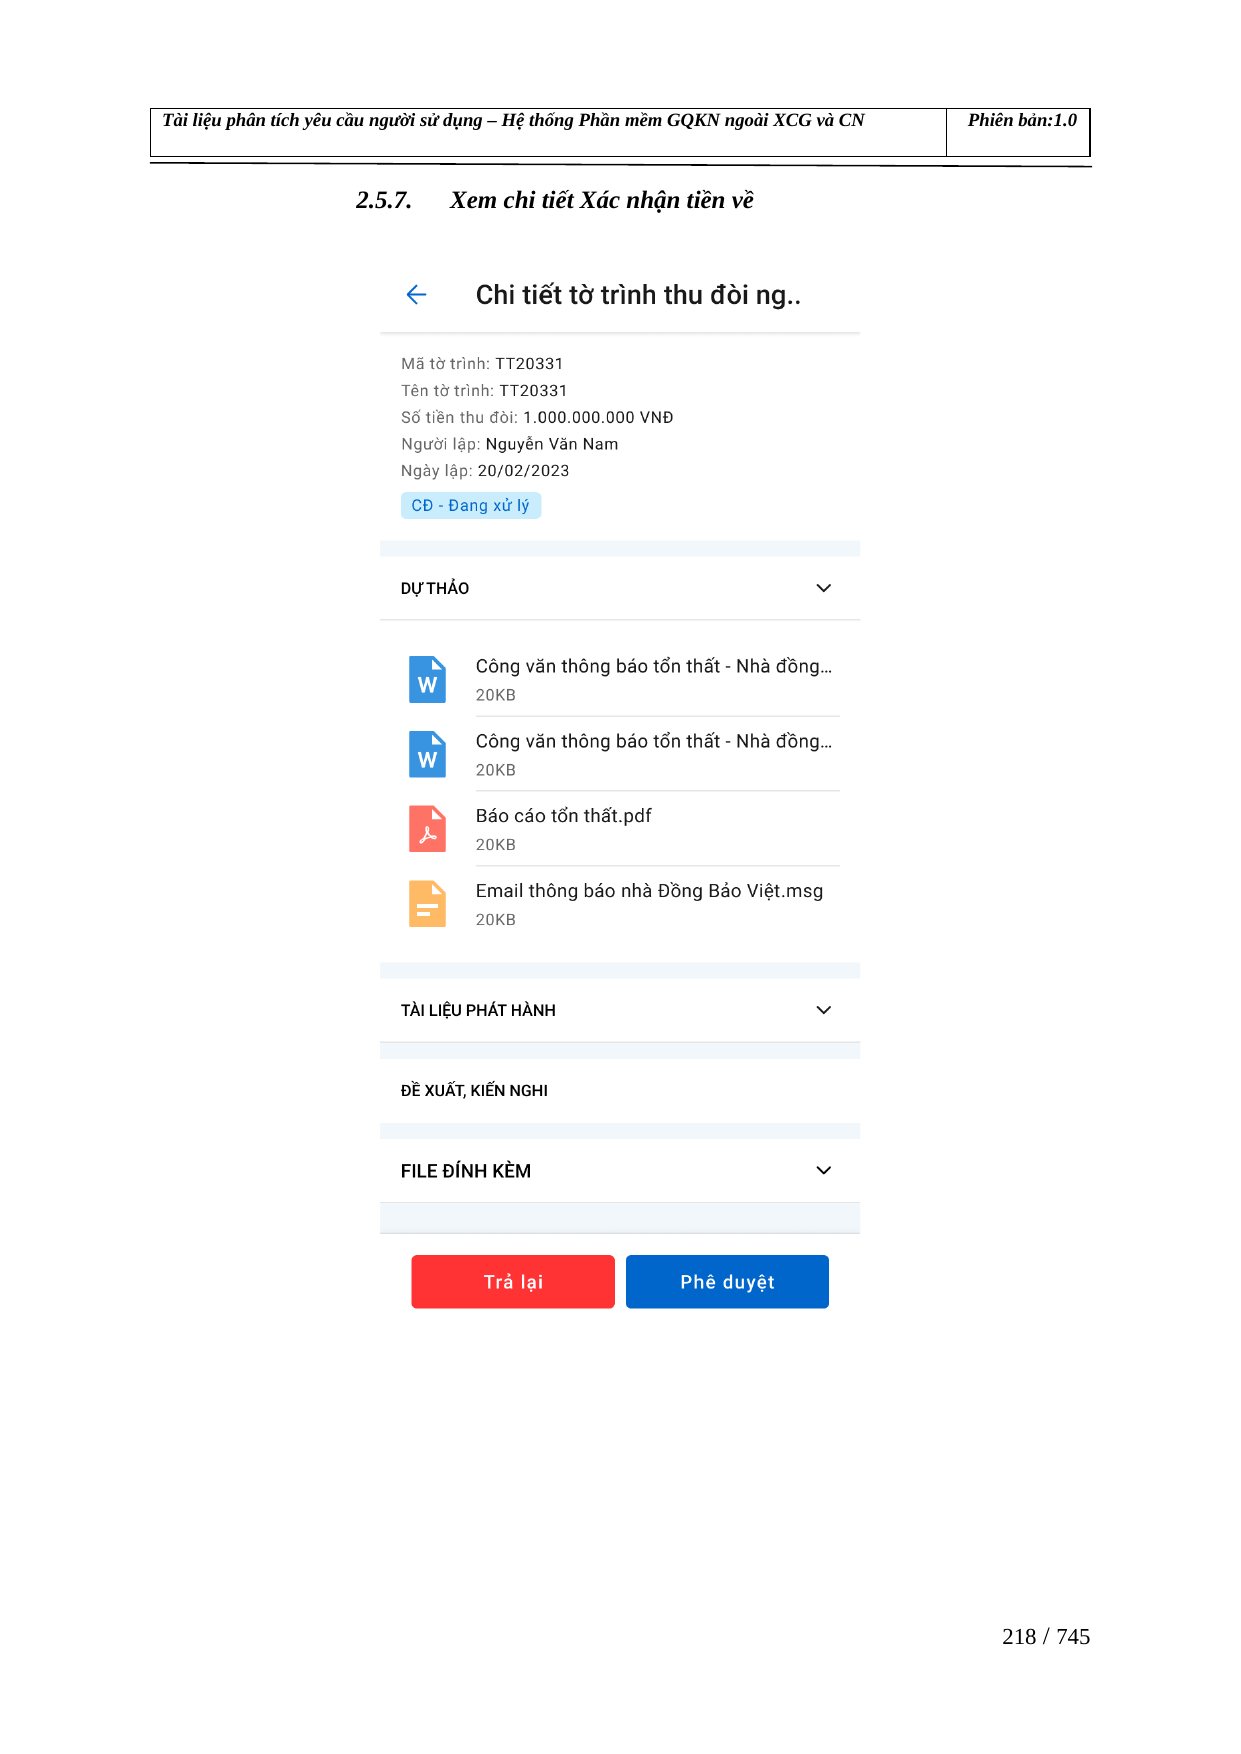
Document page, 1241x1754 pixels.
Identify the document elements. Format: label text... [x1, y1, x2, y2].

subtitle Xem chi tiết Xác nhận tiền về [356, 185, 1090, 214]
picture [379, 214, 861, 1351]
